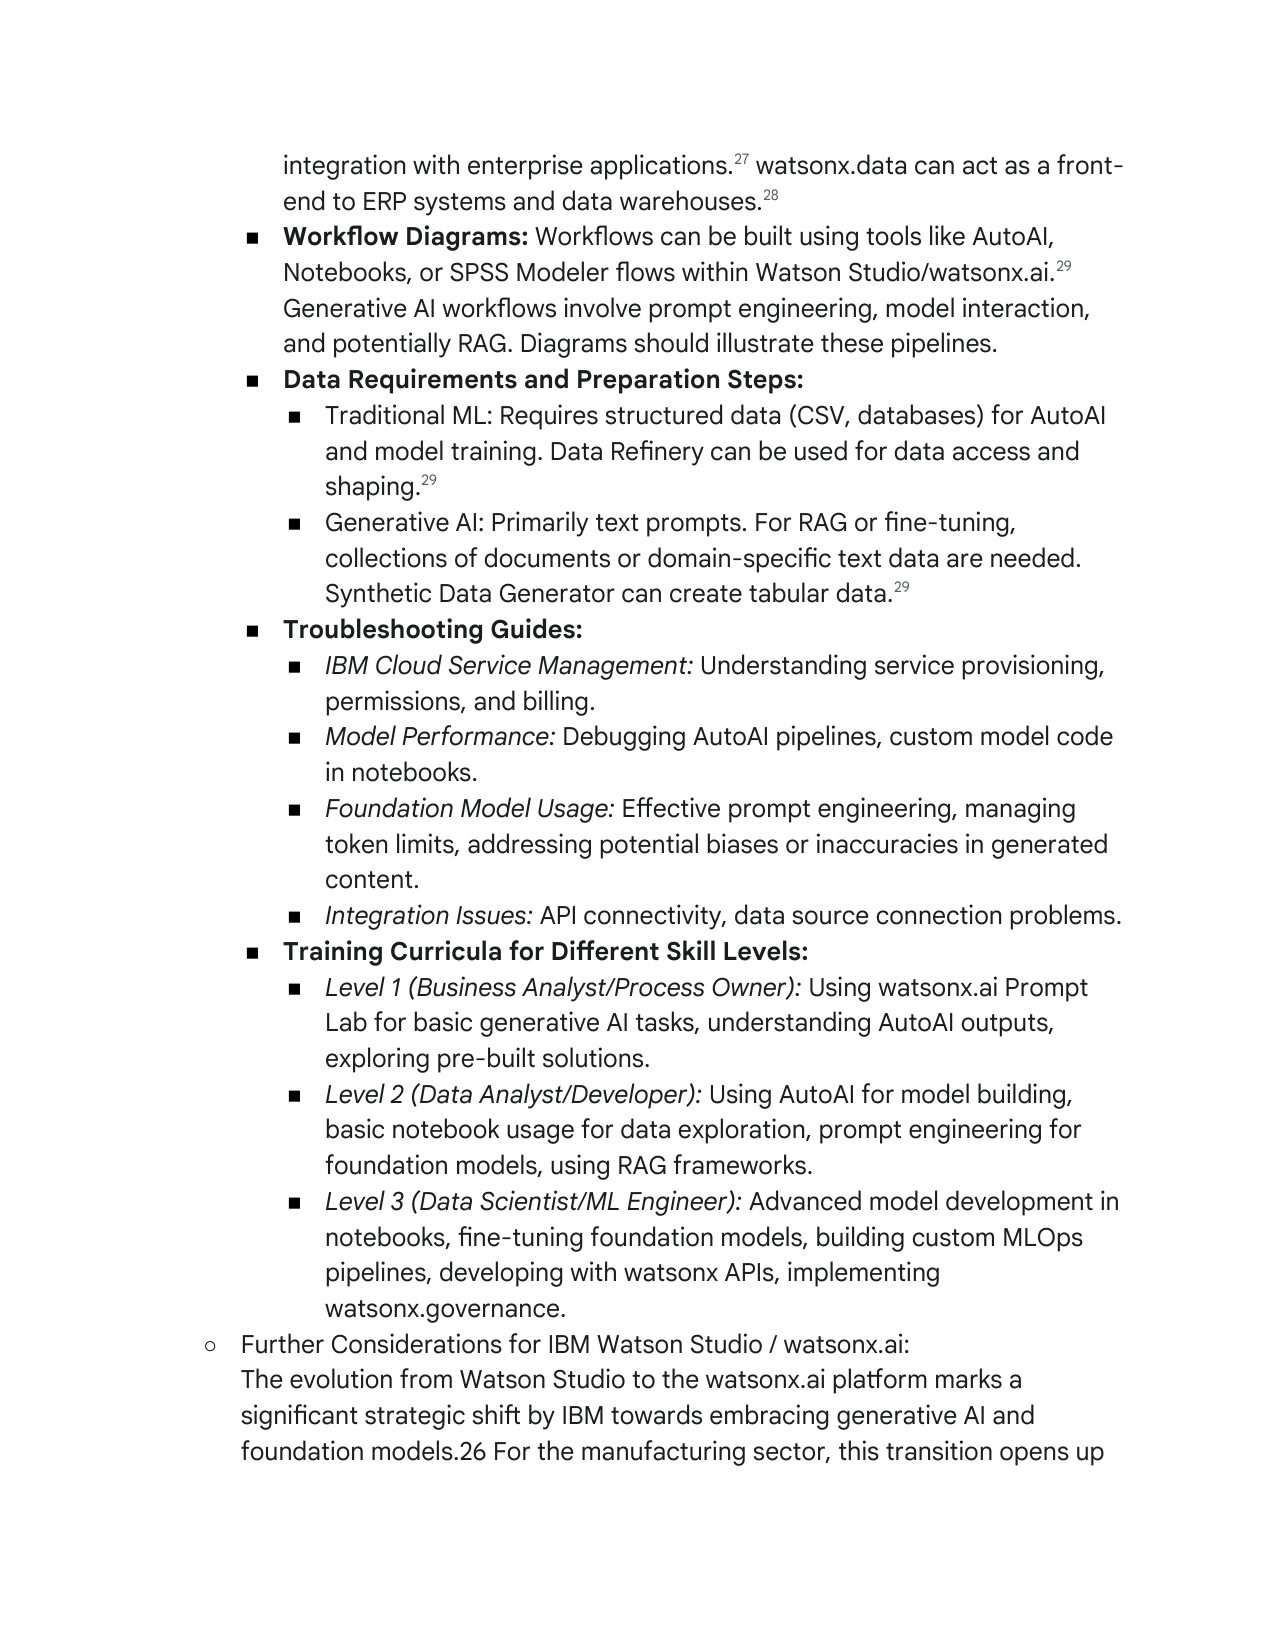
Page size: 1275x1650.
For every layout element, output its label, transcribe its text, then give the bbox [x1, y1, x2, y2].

list Workflow Diagrams: Workflows can be built using tools like AutoAI, Notebooks, or SPSS Modeler flows within Watson Studio/watsonx.ai.29 Generative AI workflows involve prompt engineering, model interaction, and potentially RAG. Diagrams should illustrate these pipelines. [245, 221, 1125, 360]
list Data Requirements and Preparation Steps: [245, 364, 1125, 396]
list IBM Cloud Service Management: Understanding service provisioning, permissions, and billing. [287, 650, 1125, 717]
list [203, 1329, 1125, 1468]
list Troubleshooting Guides: [245, 614, 1125, 646]
list Training Curricula for Different Skill Levels: [245, 936, 1125, 967]
list Level 1 (Business Analyst/Process Owner): Using watsonx.ai Prompt Lab for basic generative AI tasks, understanding AutoAI outputs, exploring pre-built solutions. [287, 972, 1125, 1074]
list Traditional ML: Requires structured data (CSV, databases) for AutoAI and model training. Data Refinery can be used for data access and shaping.29 [287, 400, 1125, 503]
list Integration Issues: API connectivity, data source connection problems. [287, 900, 1125, 932]
list Level 2 (Data Analyst/Developer): Using AutoAI for model building, basic notebook usage for data exploration, prompt engineering for foundation models, using RAG frameworks. [287, 1079, 1125, 1182]
list Foundation Model Usage: Effective prompt engineering, managing token limits, addressing potential biases or inaccuracies in generated content. [287, 793, 1125, 896]
list Generative AI: Primarily text prompts. For RAG or fine-tuning, collections of documents or domain-specific text data are needed. Synthetic Data Generator can create tabular data.29 [287, 507, 1125, 610]
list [245, 150, 1125, 217]
list Level 3 (Data Scientist/ML Engineer): Advanced model development in notebooks, fine-tuning foundation models, building custom MLOps pipelines, developing with watsonx APIs, implementing watsonx.governance. [287, 1186, 1125, 1325]
list Model Performance: Debugging AutoAI pipelines, custom model code in notebooks. [287, 722, 1125, 789]
